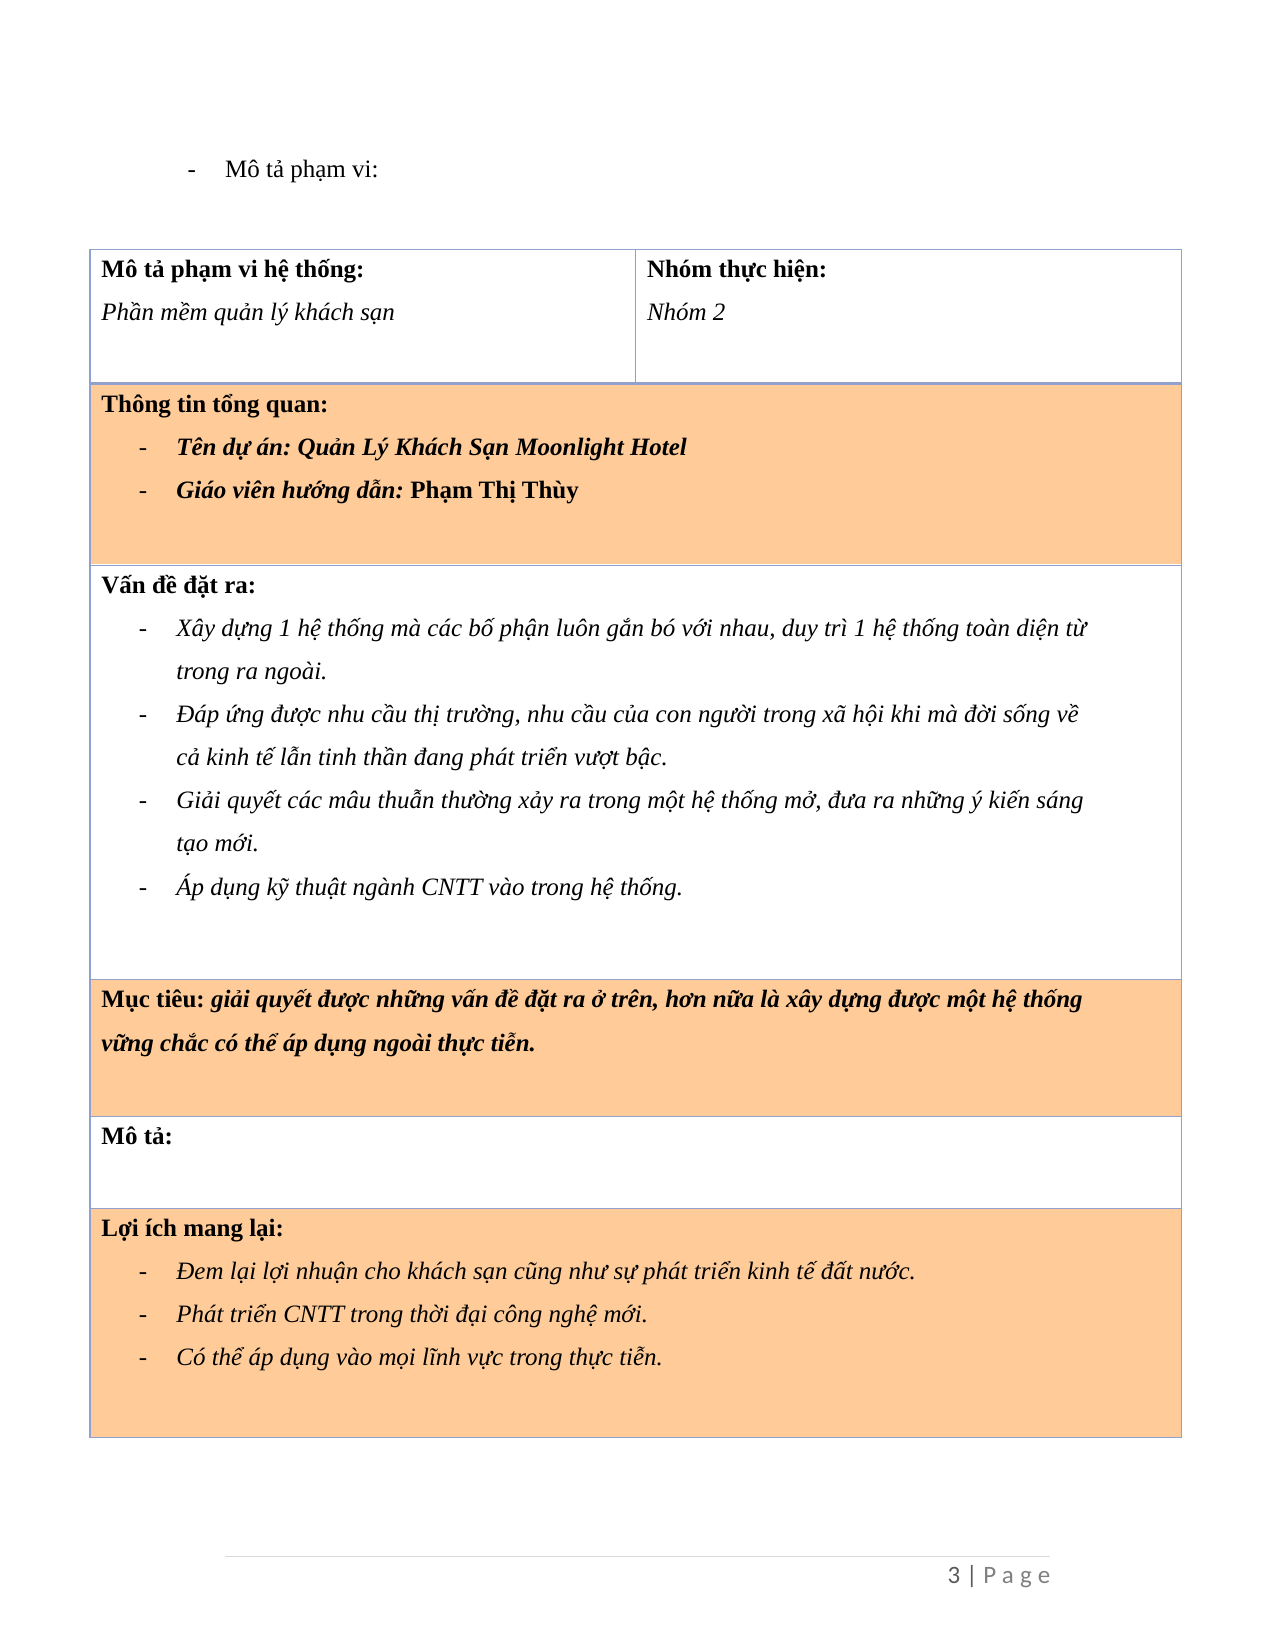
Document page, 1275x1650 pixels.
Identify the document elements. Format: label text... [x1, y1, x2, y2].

list Mô tả phạm vi: [187, 154, 1050, 183]
table_cell Thông tin tổng quan: Tên dự án: Quản Lý Khách Sạn Moonlight Hotel Giáo viên hướng dẫn: Phạm Thị Thùy [91, 385, 1181, 564]
table_header Mô tả phạm vi hệ thống: Phần mềm quản lý khách sạn [91, 250, 635, 382]
table_header Nhóm thực hiện: Nhóm 2 [636, 250, 1181, 382]
table_cell Mục tiêu: giải quyết được những vấn đề đặt ra ở trên, hơn nữa là xây dựng được một hệ thống vững chắc có thể áp dụng ngoài thực tiễn. [91, 980, 1181, 1116]
table_cell Vấn đề đặt ra: Xây dựng 1 hệ thống mà các bố phận luôn gắn bó với nhau, duy trì 1 hệ thống toàn diện từ trong ra ngoài. Đáp ứng được nhu cầu thị trường, nhu cầu của con người trong xã hội khi mà đời sống về cả kinh tế lẫn tinh thần đang phát triển vượt bậc. Giải quyết các mâu thuẫn thường xảy ra trong một hệ thống mở, đưa ra những ý kiến sáng tạo mới. Áp dụng kỹ thuật ngành CNTT vào trong hệ thống. [91, 566, 1181, 979]
table_cell Mô tả: [91, 1117, 1181, 1207]
table_cell Lợi ích mang lại: Đem lại lợi nhuận cho khách sạn cũng như sự phát triển kinh tế đất nước. Phát triển CNTT trong thời đại công nghệ mới. Có thể áp dụng vào mọi lĩnh vực trong thực tiễn. [91, 1209, 1181, 1437]
